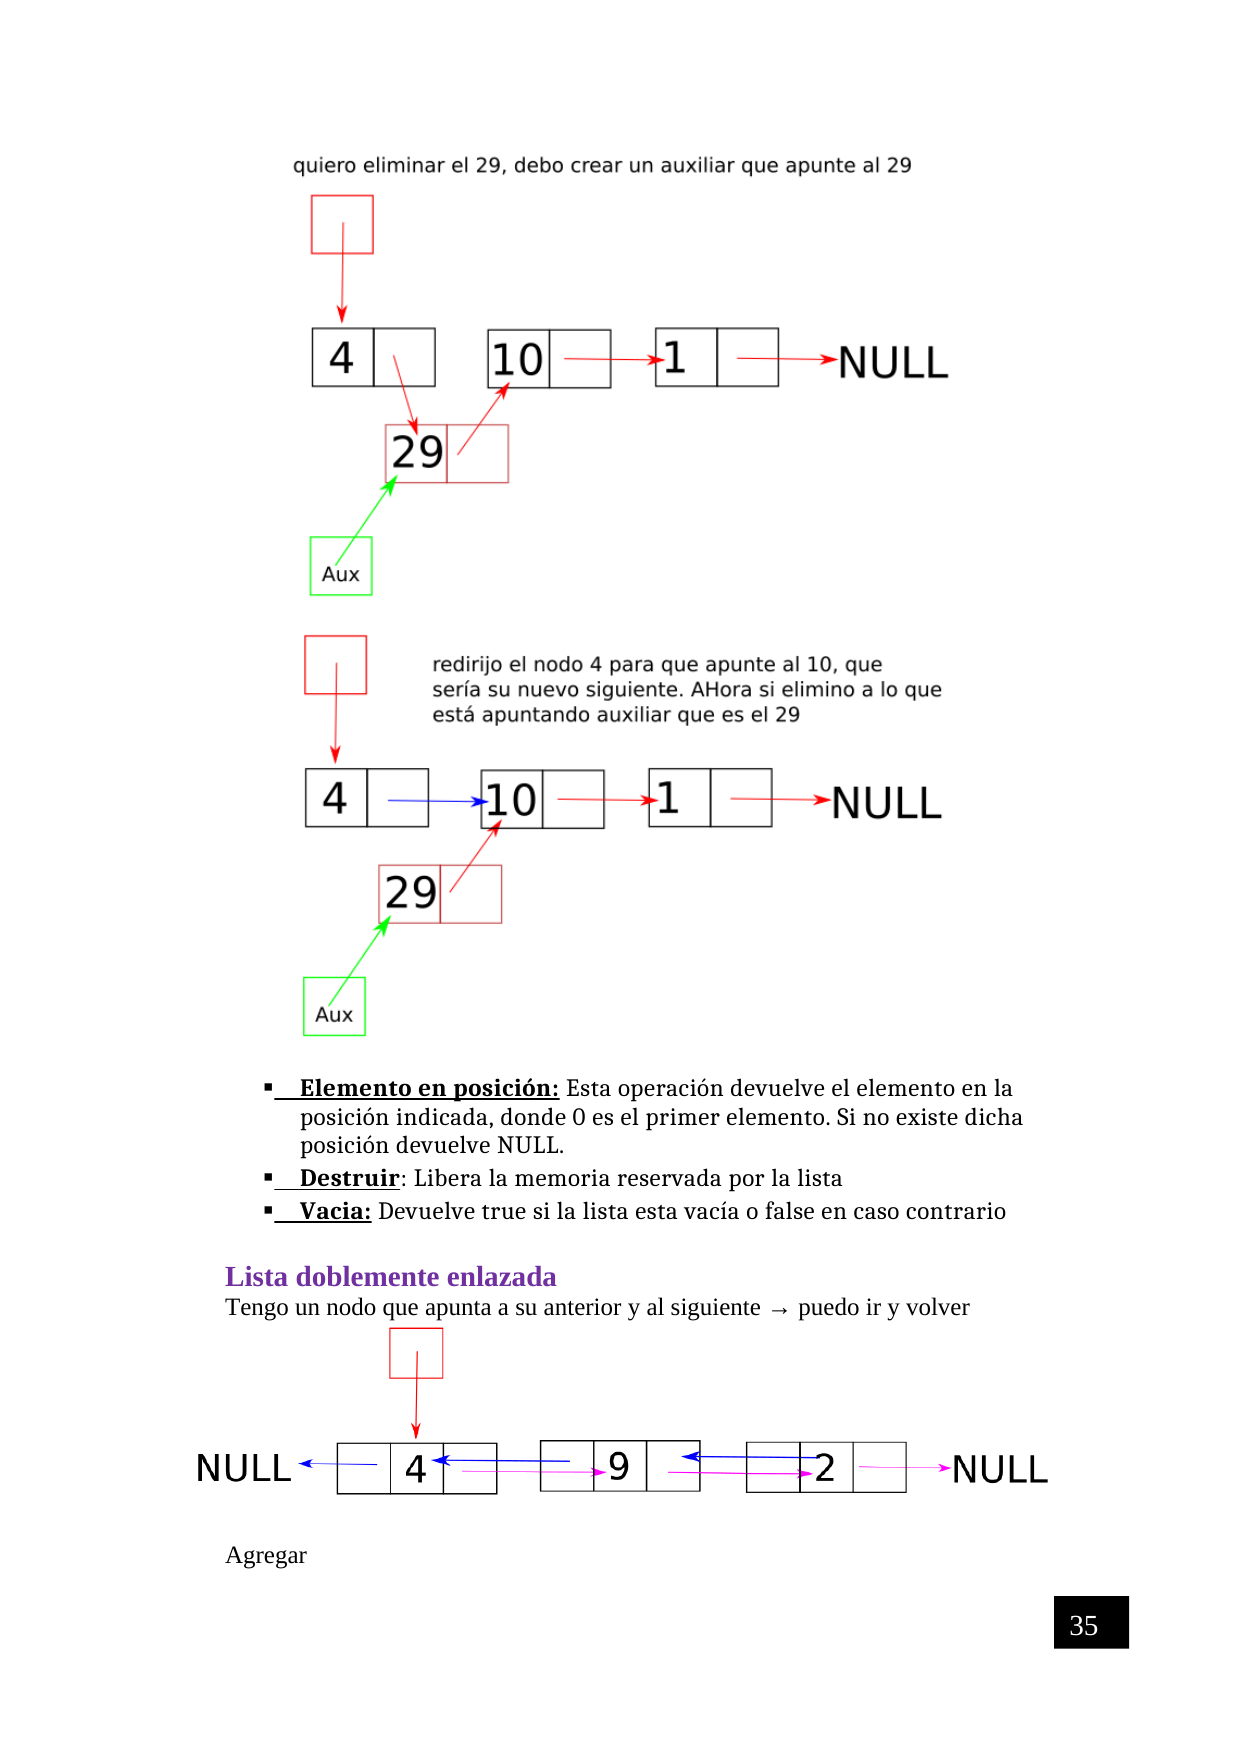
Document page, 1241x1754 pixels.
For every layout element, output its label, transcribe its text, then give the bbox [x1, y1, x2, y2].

subtitle Destruir: Libera la memoria reservada por la lista [262, 1164, 1053, 1193]
subtitle Vacia: Devuelve true si la lista esta vacía o false en caso contrario [262, 1197, 1053, 1226]
text Lista doblemente enlazada [187, 1259, 1053, 1292]
picture [264, 150, 976, 1037]
picture [187, 1321, 1053, 1512]
text Tengo un nodo que apunta a su anterior y al siguiente → puedo ir y volver [187, 1292, 1053, 1321]
subtitle Elemento en posición: Esta operación devuelve el elemento en la posición indicada, donde 0 es el primer elemento. Si no existe dicha posición devuelve NULL. [262, 1074, 1053, 1160]
text Agregar [187, 1540, 1053, 1569]
